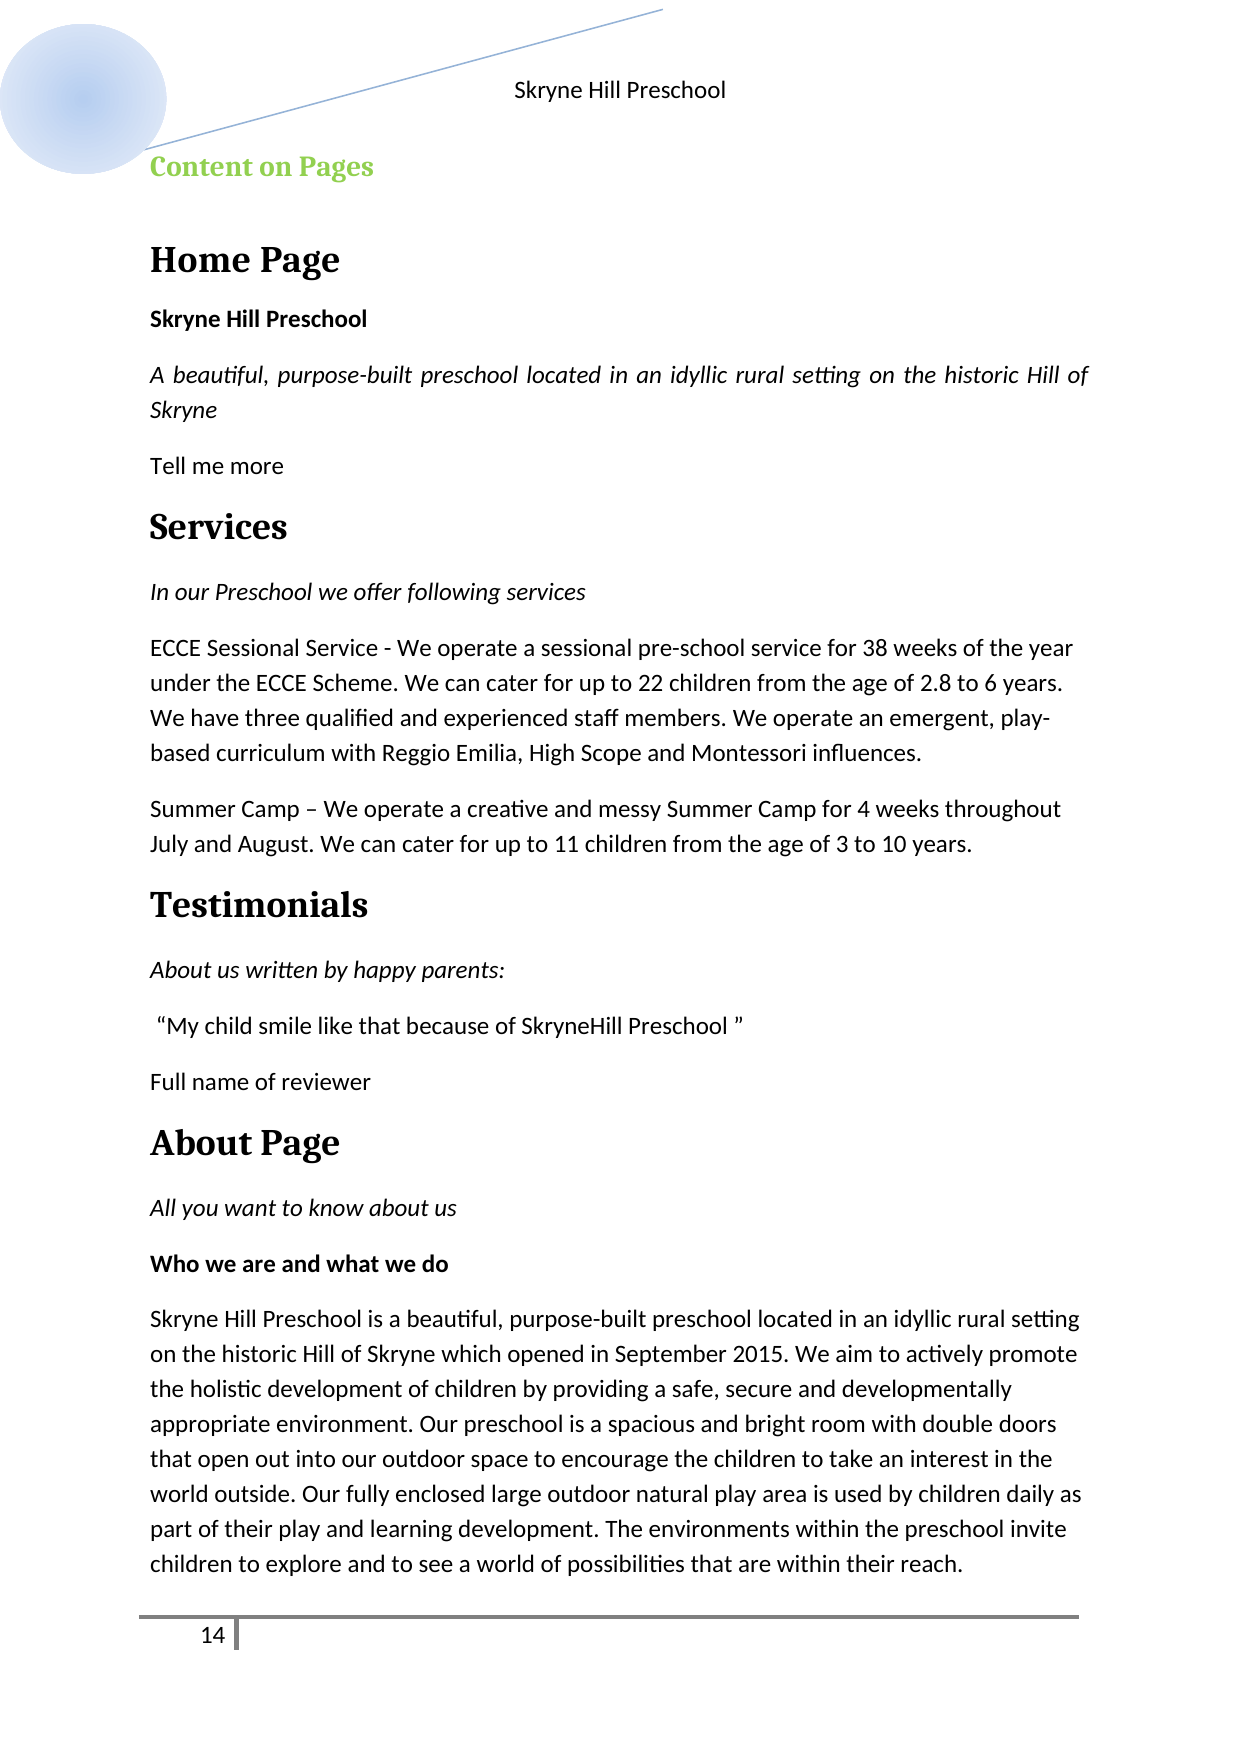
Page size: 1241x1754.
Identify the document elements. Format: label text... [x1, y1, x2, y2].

text Skryne Hill Preschool [150, 303, 1090, 334]
text A beautiful, purpose-built preschool located in an idyllic rural setting on the historic Hill of Skryne [150, 359, 1090, 424]
text Home Page [150, 238, 1090, 282]
text Tell me more [150, 450, 1090, 480]
text Skryne Hill Preschool is a beautiful, purpose-built preschool located in an idyllic rural setting on the historic Hill of Skryne which opened in September 2015. We aim to actively promote the holistic development of children by providing a safe, secure and developmentally appropriate environment. Our preschool is a spacious and bright room with double doors that open out into our outdoor space to encourage the children to take an interest in the world outside. Our fully enclosed large outdoor natural play area is used by children daily as part of their play and learning development. The environments within the preschool invite children to explore and to see a world of possibilities that are within their reach. [150, 1304, 1090, 1579]
text Full name of reviewer [150, 1066, 1090, 1096]
text About Page [150, 1122, 1090, 1165]
text Testimonials [150, 884, 1090, 927]
text About us written by happy parents: [150, 954, 1090, 984]
text Who we are and what we do [150, 1248, 1090, 1278]
text ECCE Sessional Service - We operate a sessional pre-school service for 38 weeks of the year under the ECCE Scheme. We can cater for up to 22 children from the age of 2.8 to 6 years. We have three qualified and experienced staff members. We operate an emergent, play-based curriculum with Reggio Emilia, High Scope and Montessori influences. [150, 632, 1090, 767]
text “My child smile like that because of SkryneHill Preschool ” [150, 1010, 1090, 1040]
subtitle Content on Pages [150, 150, 1090, 183]
text Services [150, 506, 1090, 549]
text All you want to know about us [150, 1192, 1090, 1222]
text Summer Camp – We operate a creative and messy Summer Camp for 4 weeks throughout July and August. We can cater for up to 11 children from the age of 3 to 10 years. [150, 793, 1090, 858]
text In our Preschool we offer following services [150, 576, 1090, 607]
